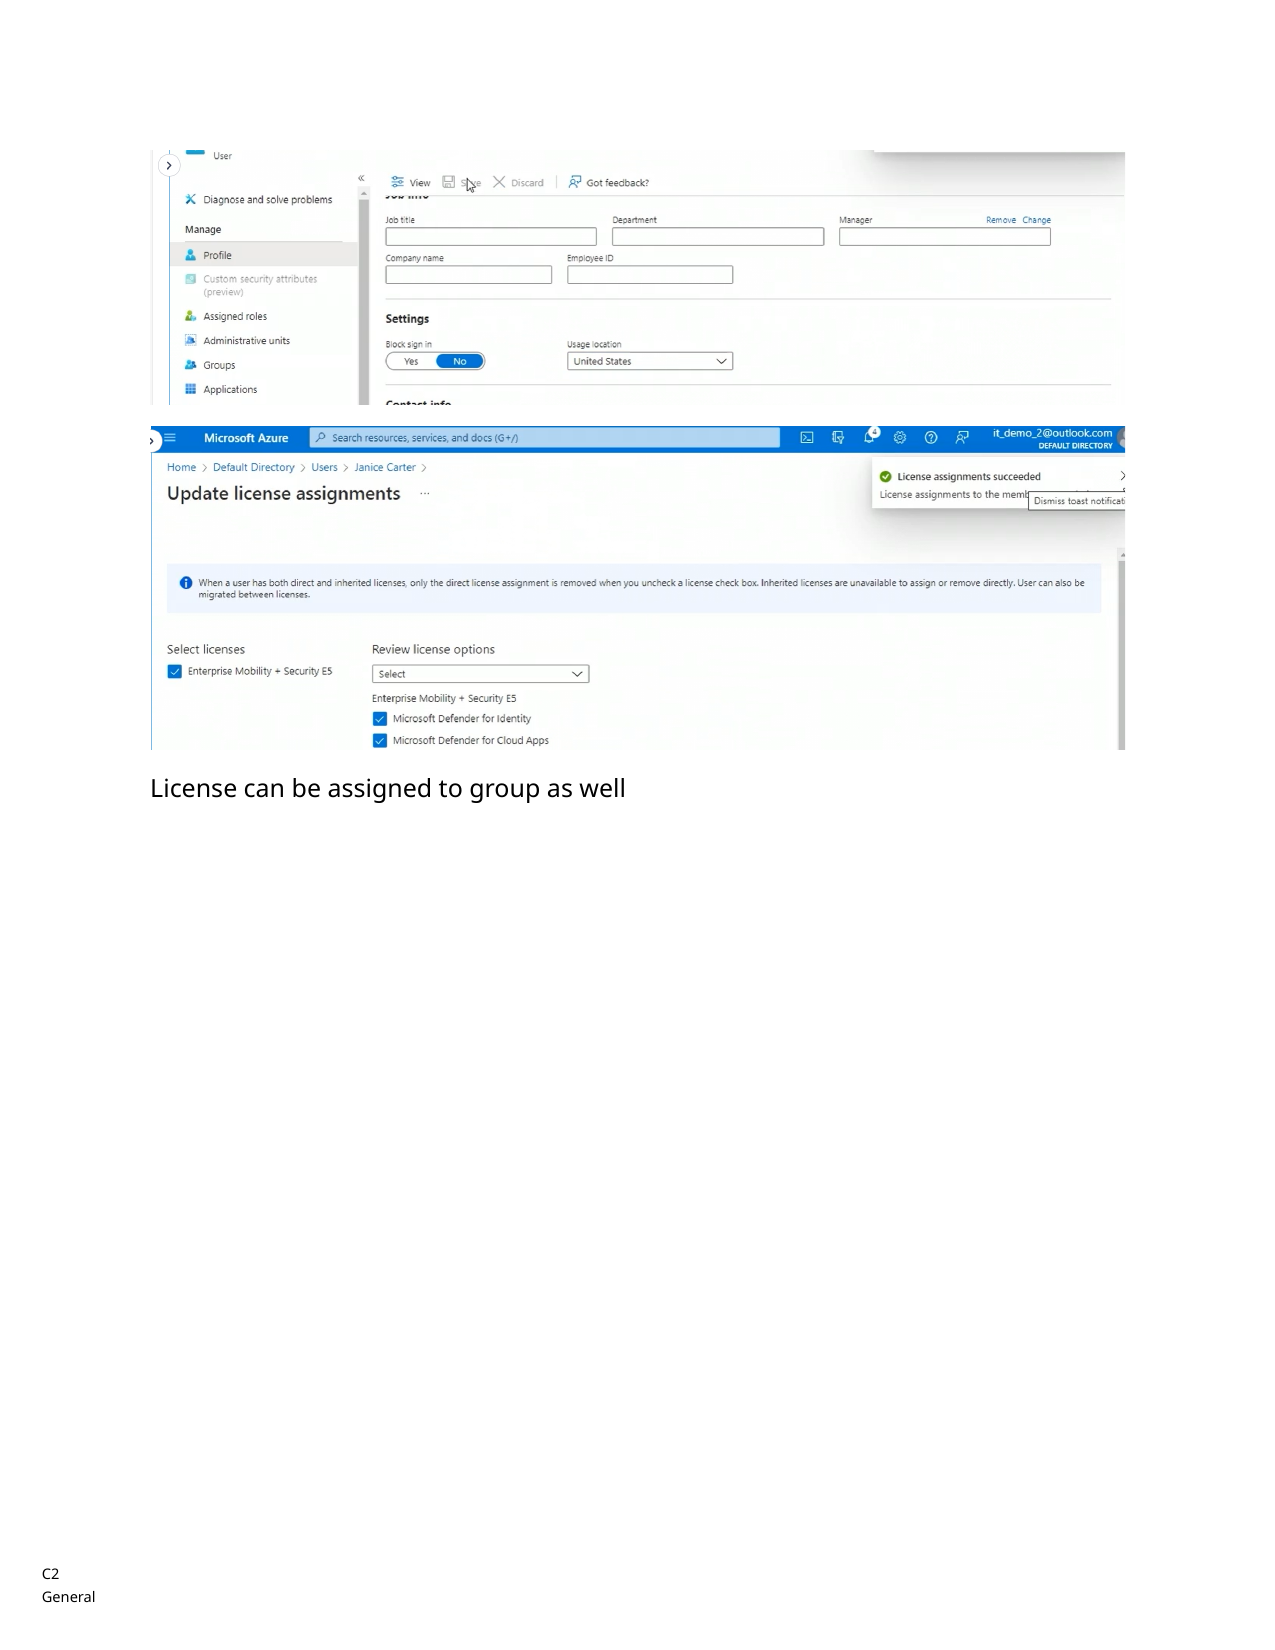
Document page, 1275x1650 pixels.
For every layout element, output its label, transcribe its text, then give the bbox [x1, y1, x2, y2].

picture [150, 150, 1125, 405]
picture [150, 426, 1125, 750]
text License can be assigned to group as well [150, 771, 1125, 805]
